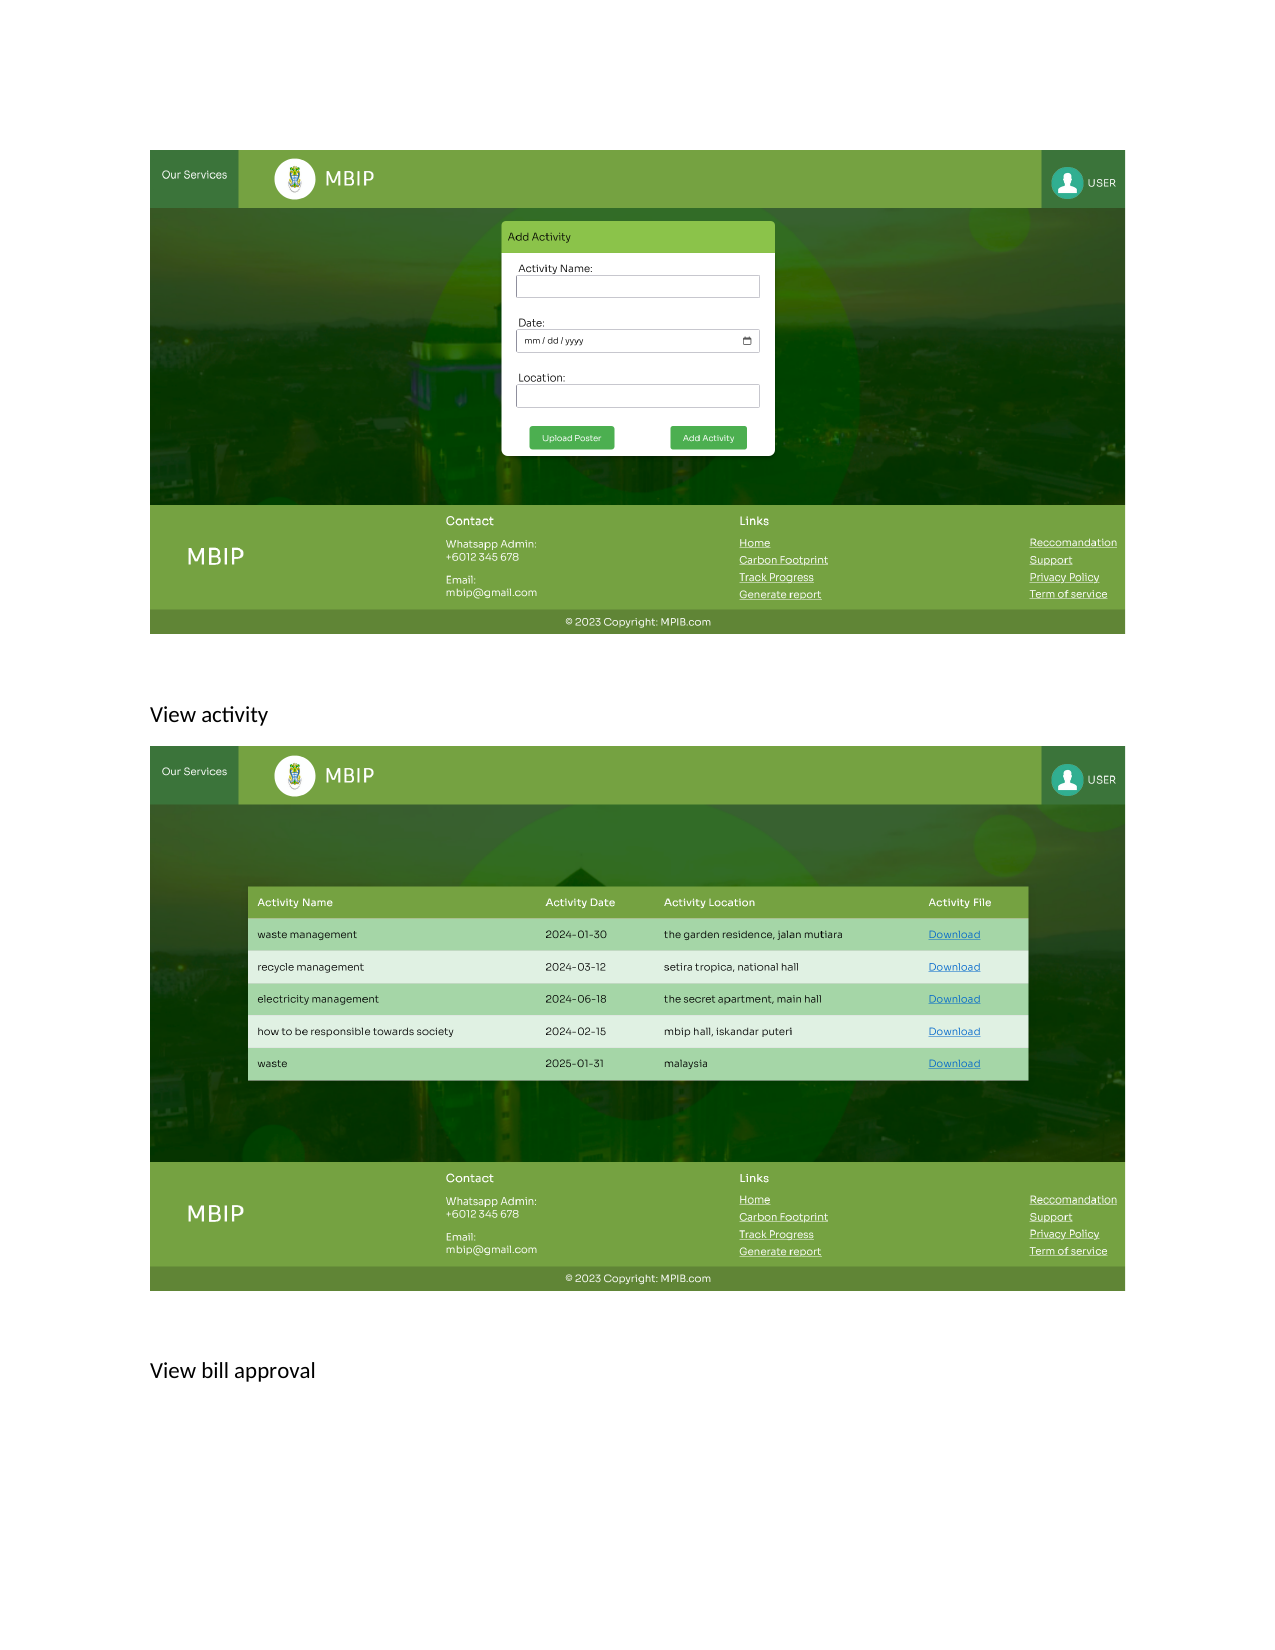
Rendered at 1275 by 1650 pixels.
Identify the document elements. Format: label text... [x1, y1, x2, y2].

text View activity [150, 700, 1125, 728]
picture [150, 746, 1125, 1291]
text View bill approval [150, 1357, 1125, 1385]
picture [150, 150, 1125, 634]
